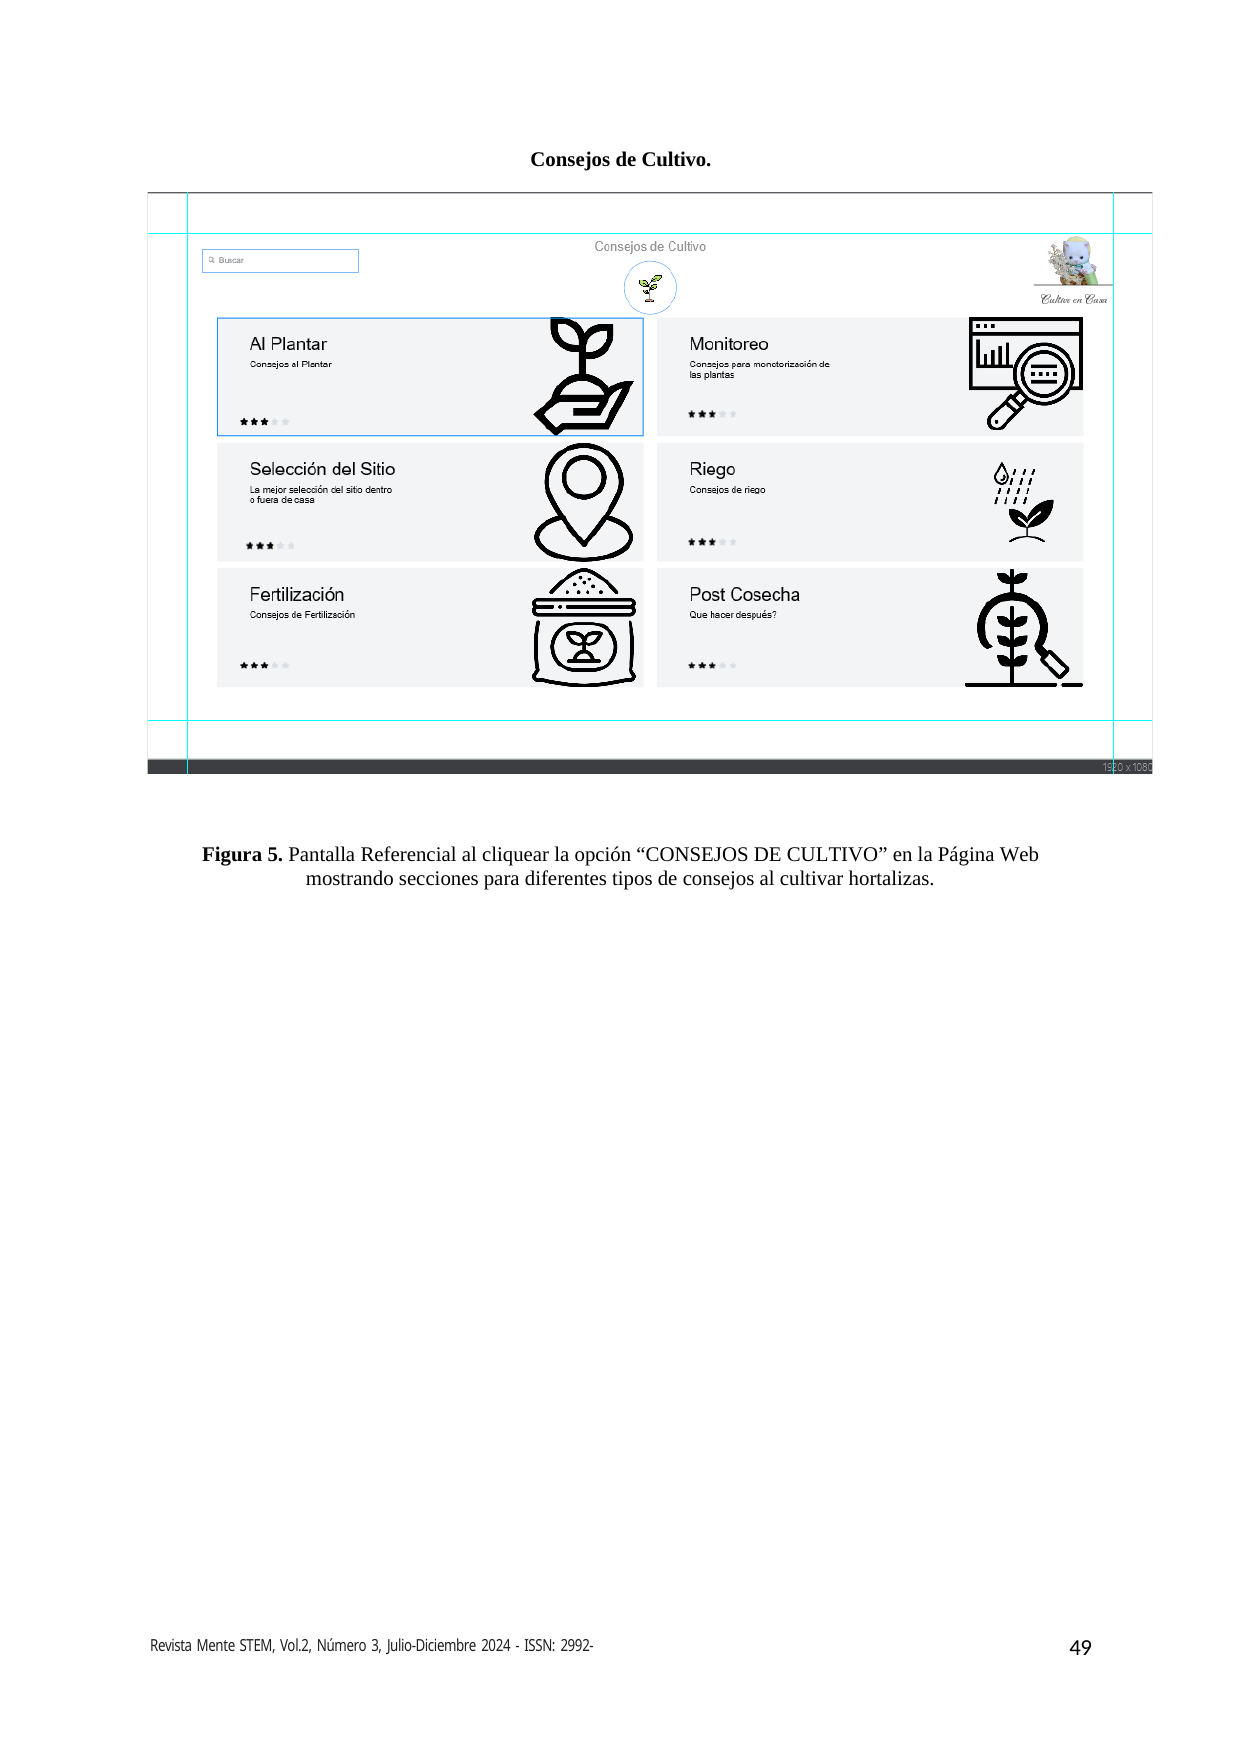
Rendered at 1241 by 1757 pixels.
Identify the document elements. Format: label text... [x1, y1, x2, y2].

subtitle Consejos de Cultivo. [157, 146, 1085, 171]
text Figura 5. Pantalla Referencial al cliquear la opción “CONSEJOS DE CULTIVO” en la Página Web mostrando secciones para diferentes tipos de consejos al cultivar hortalizas. [156, 842, 1084, 890]
picture [147, 192, 1153, 774]
